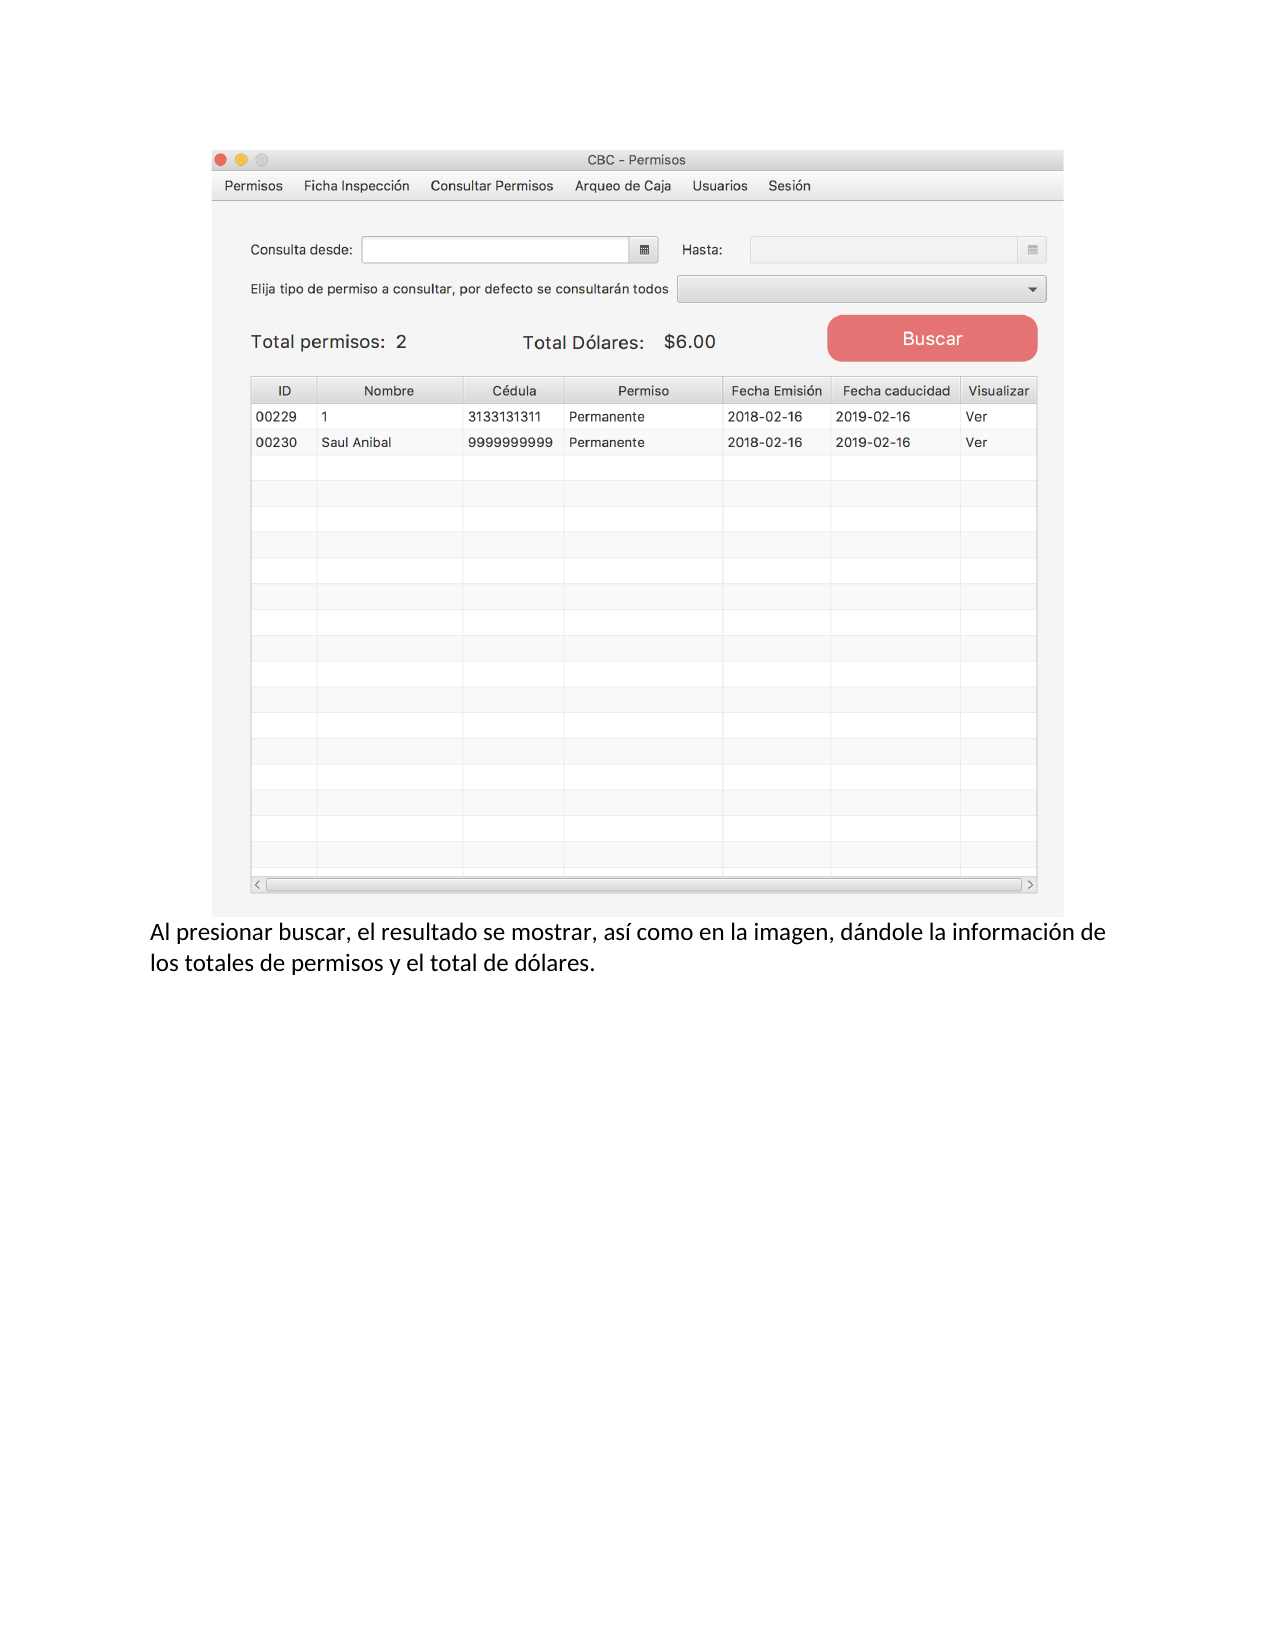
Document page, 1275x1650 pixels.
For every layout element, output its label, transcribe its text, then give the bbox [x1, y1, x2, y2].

text Al presionar buscar, el resultado se mostrar, así como en la imagen, dándole la información de los totales de permisos y el total de dólares. [150, 917, 1125, 978]
picture [211, 150, 1064, 917]
